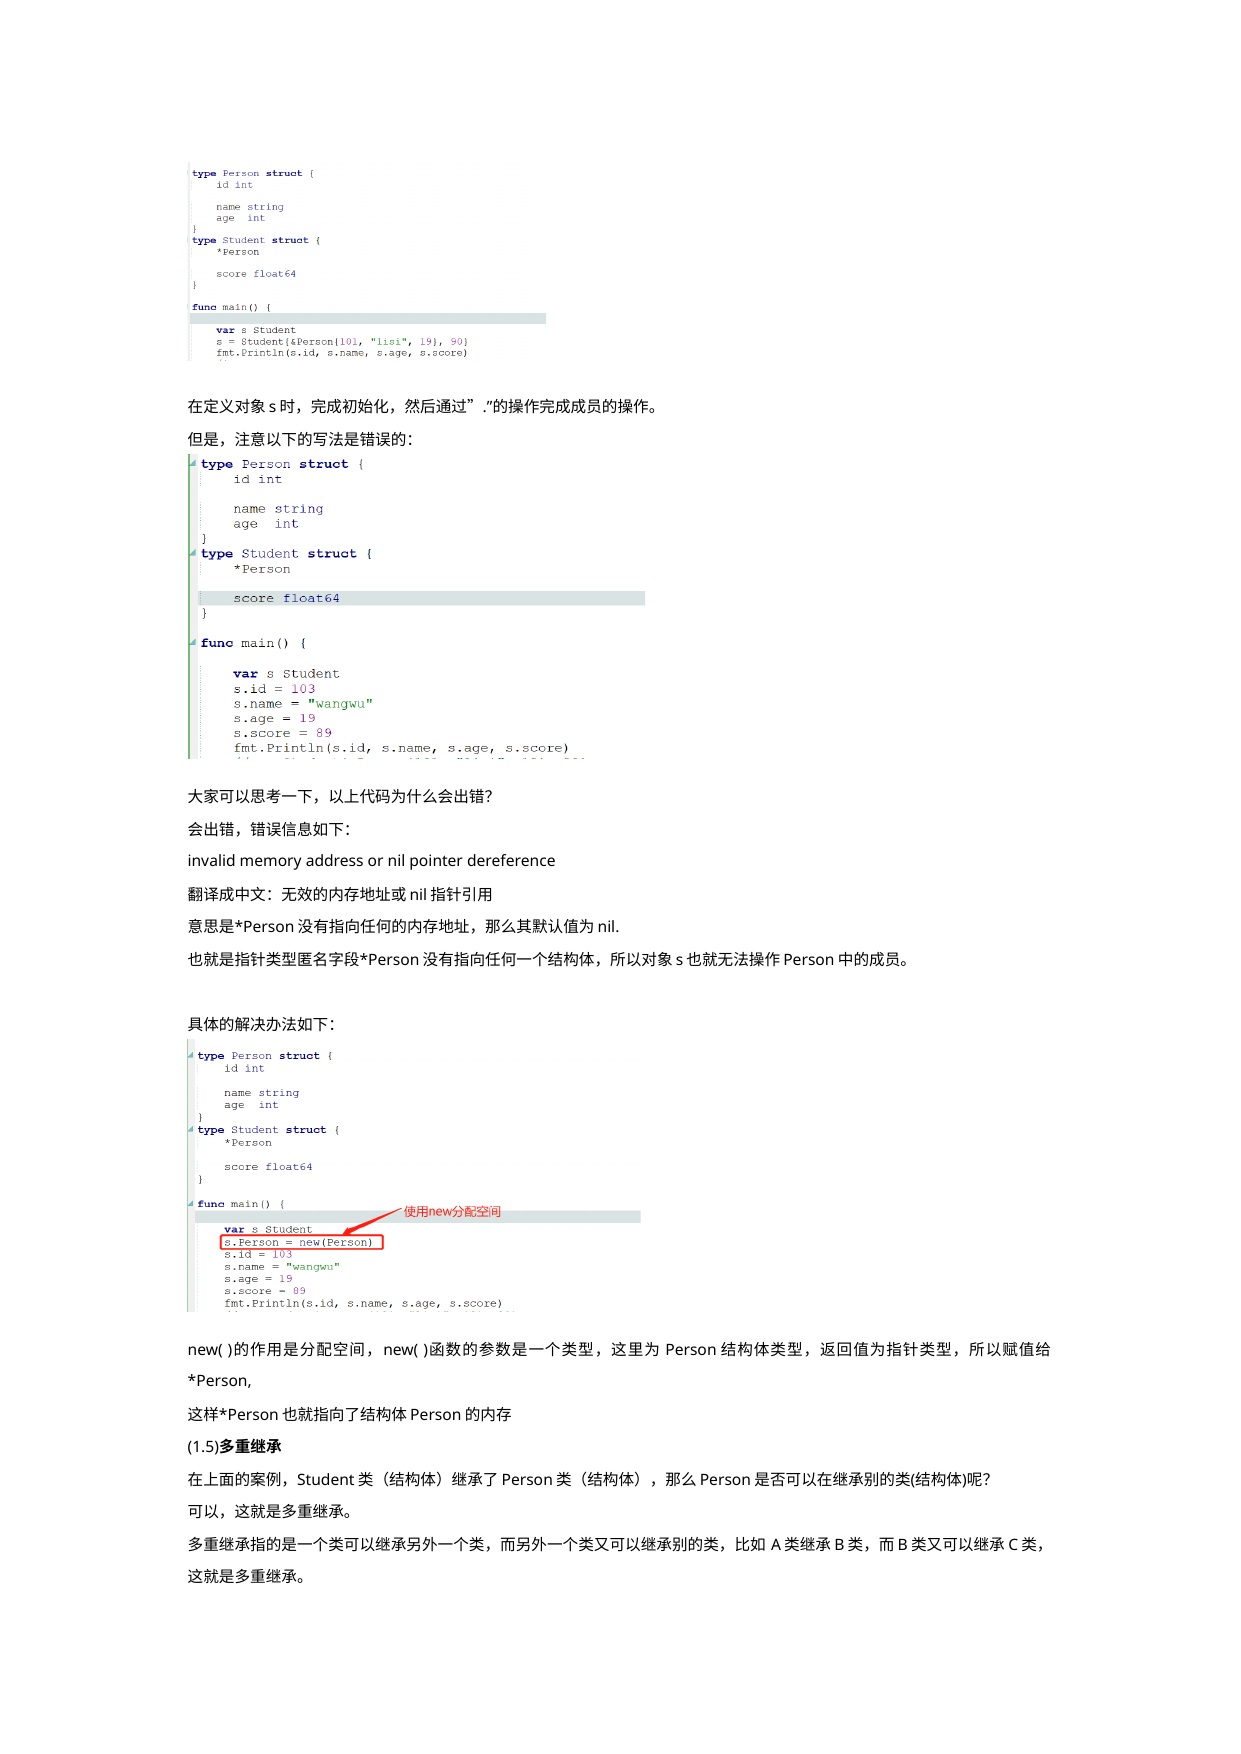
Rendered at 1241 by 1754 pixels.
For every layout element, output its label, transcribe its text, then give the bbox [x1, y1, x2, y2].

picture [187, 1039, 641, 1312]
text invalid memory address or nil pointer dereference [187, 844, 1053, 877]
text 也就是指针类型匿名字段*Person没有指向任何一个结构体，所以对象s也就无法操作Person中的成员。 [187, 942, 1053, 974]
text 会出错，错误信息如下： [187, 812, 1053, 844]
text 大家可以思考一下，以上代码为什么会出错？ [187, 779, 1053, 812]
text 意思是*Person没有指向任何的内存地址，那么其默认值为nil. [187, 909, 1053, 942]
text 多重继承指的是一个类可以继承另外一个类，而另外一个类又可以继承别的类，比如A类继承B类，而B类又可以继承C类，这就是多重继承。 [187, 1527, 1053, 1592]
text 但是，注意以下的写法是错误的： [187, 422, 1053, 454]
text (1.5)多重继承 [187, 1429, 1053, 1462]
text 这样*Person也就指向了结构体Person的内存 [187, 1397, 1053, 1429]
text 在定义对象s时，完成初始化，然后通过”.”的操作完成成员的操作。 [187, 389, 1053, 422]
text 具体的解决办法如下： [187, 1007, 1053, 1039]
text 可以，这就是多重继承。 [187, 1494, 1053, 1527]
text 翻译成中文：无效的内存地址或nil指针引用 [187, 877, 1053, 909]
picture [187, 162, 547, 361]
picture [187, 454, 646, 759]
text new( )的作用是分配空间，new( )函数的参数是一个类型，这里为Person结构体类型，返回值为指针类型，所以赋值给*Person, [187, 1332, 1053, 1397]
text 在上面的案例，Student类（结构体）继承了Person类（结构体），那么Person是否可以在继承别的类(结构体)呢？ [187, 1462, 1053, 1494]
